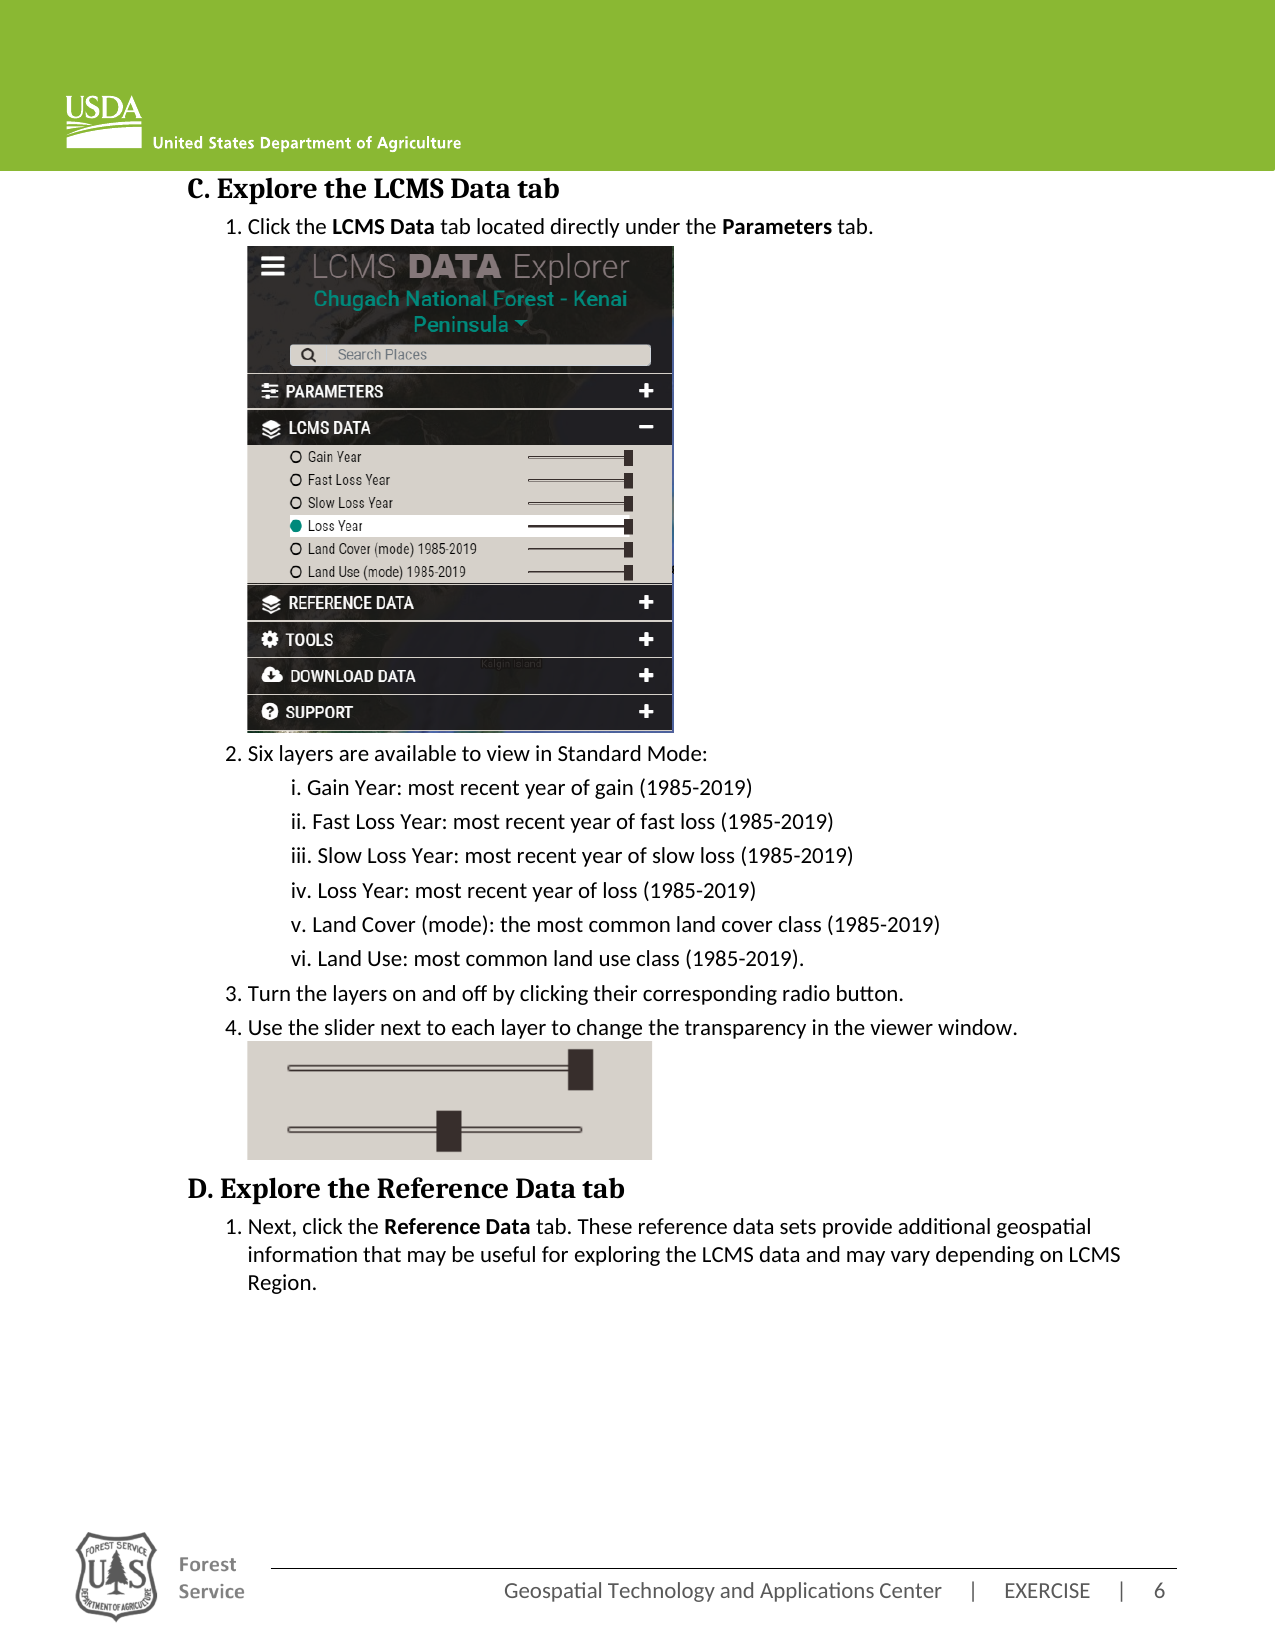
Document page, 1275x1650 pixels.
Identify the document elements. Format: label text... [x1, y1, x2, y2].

list . [291, 944, 1125, 972]
list Explore the Reference Data tab [187, 1172, 1125, 1206]
list layers are available to view in Standard Mode: [225, 739, 1125, 767]
list Turn the layers on and off by clicking their corresponding button. [225, 979, 1125, 1007]
list Gain Year: most recent year of gain (1985-2019 [291, 773, 1125, 801]
picture [247, 246, 674, 733]
picture [247, 1041, 653, 1160]
list Click the LCMS Data tab located directly under the Parameters tab. [225, 212, 1125, 240]
list Next, click the Reference Data tab. These reference data sets provide additional geospatial information that may be useful for exploring the LCMS data [225, 1212, 1125, 1296]
picture [68, 1528, 253, 1631]
list Loss Year: most recent year of loss (1985-2019) [291, 876, 1125, 904]
list Explore the LCMS Data tab [187, 167, 1125, 206]
